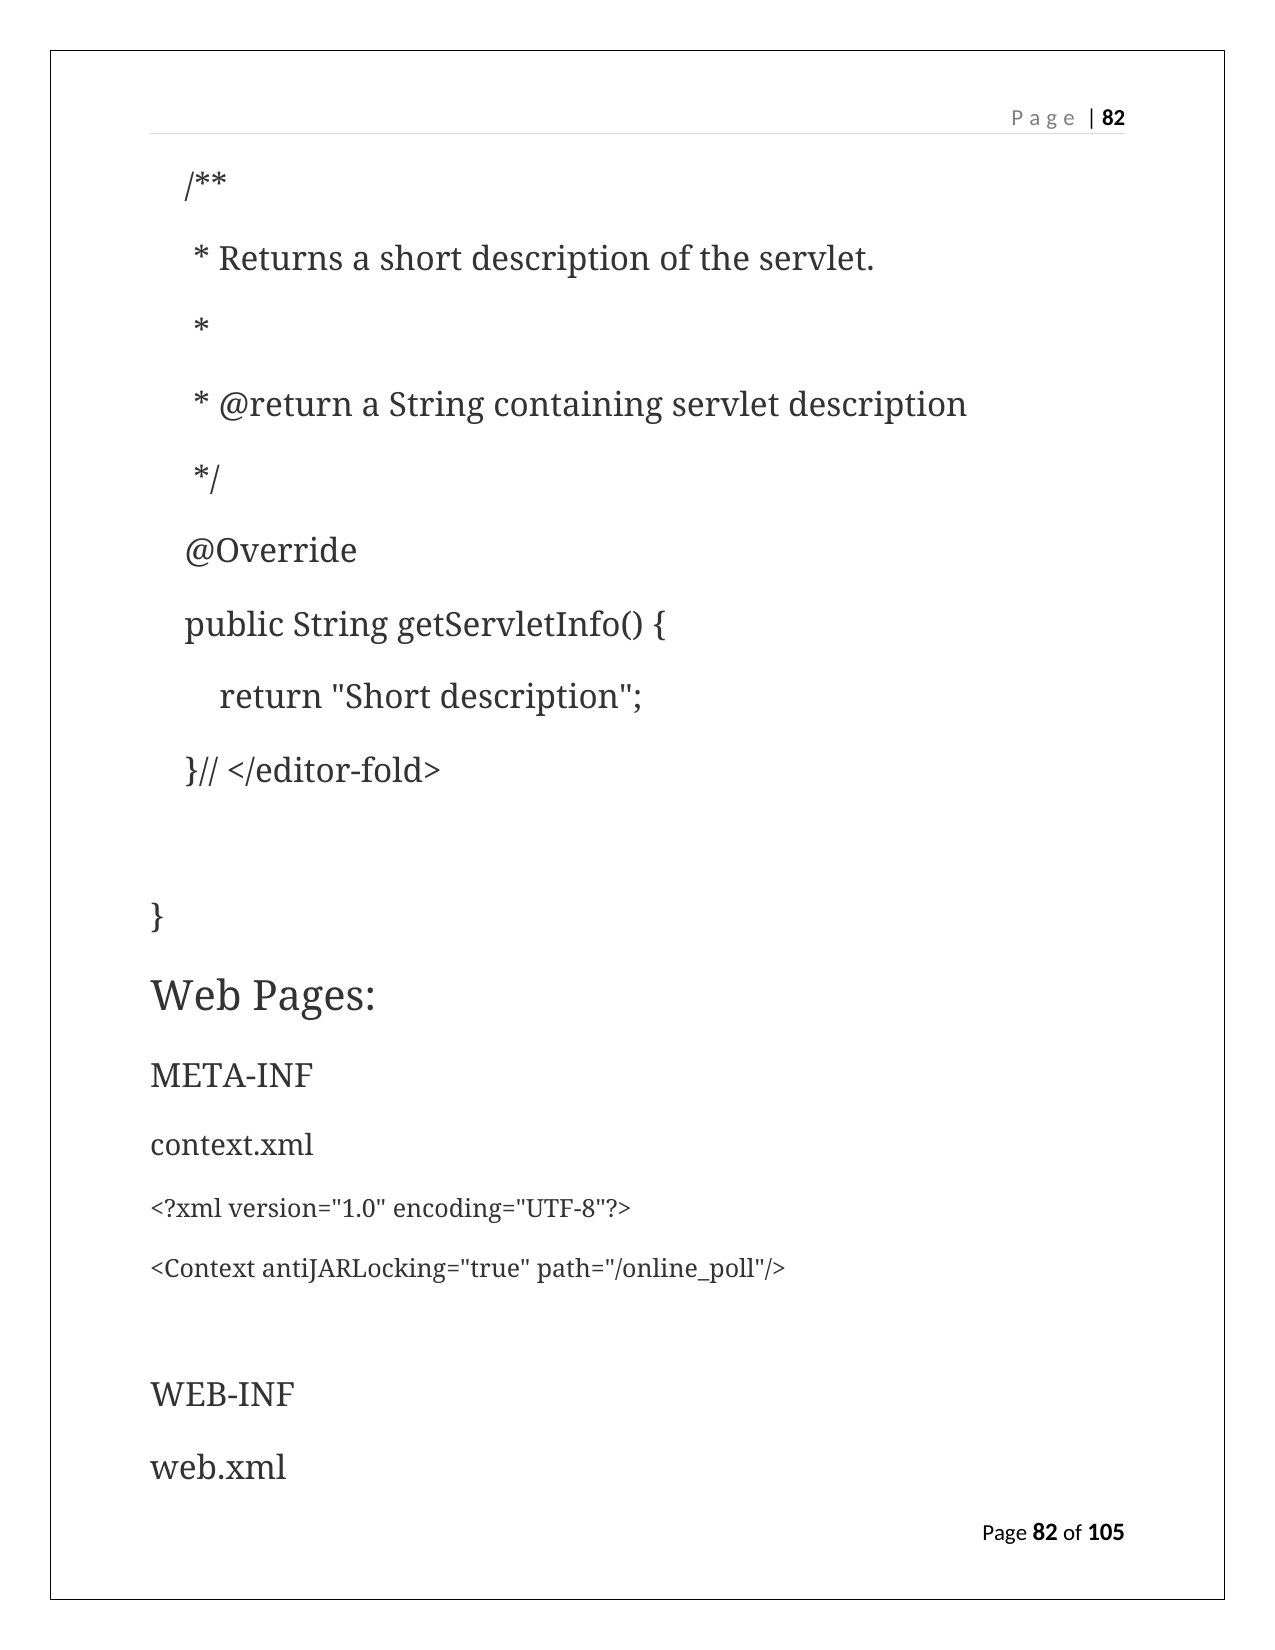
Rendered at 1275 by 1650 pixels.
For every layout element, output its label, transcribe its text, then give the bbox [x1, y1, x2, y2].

text return "Short description"; [150, 673, 1125, 719]
text WEB-INF [150, 1371, 1125, 1416]
text * [150, 308, 1125, 354]
text } [150, 892, 1125, 938]
text * @return a String containing servlet description [150, 381, 1125, 427]
text Web Pages: [150, 965, 1125, 1022]
text */ [150, 454, 1125, 500]
text }// </editor-fold> [150, 746, 1125, 792]
text context.xml [150, 1124, 1125, 1164]
text web.xml [150, 1444, 1125, 1489]
text /** [150, 162, 1125, 208]
text <Context antiJARLocking="true" path="/online_poll"/> [150, 1251, 1125, 1285]
text public String getServletInfo() { [150, 600, 1125, 646]
text * Returns a short description of the servlet. [150, 235, 1125, 281]
text @Override [150, 527, 1125, 573]
text META-INF [150, 1051, 1125, 1097]
text <?xml version="1.0" encoding="UTF-8"?> [150, 1191, 1125, 1225]
